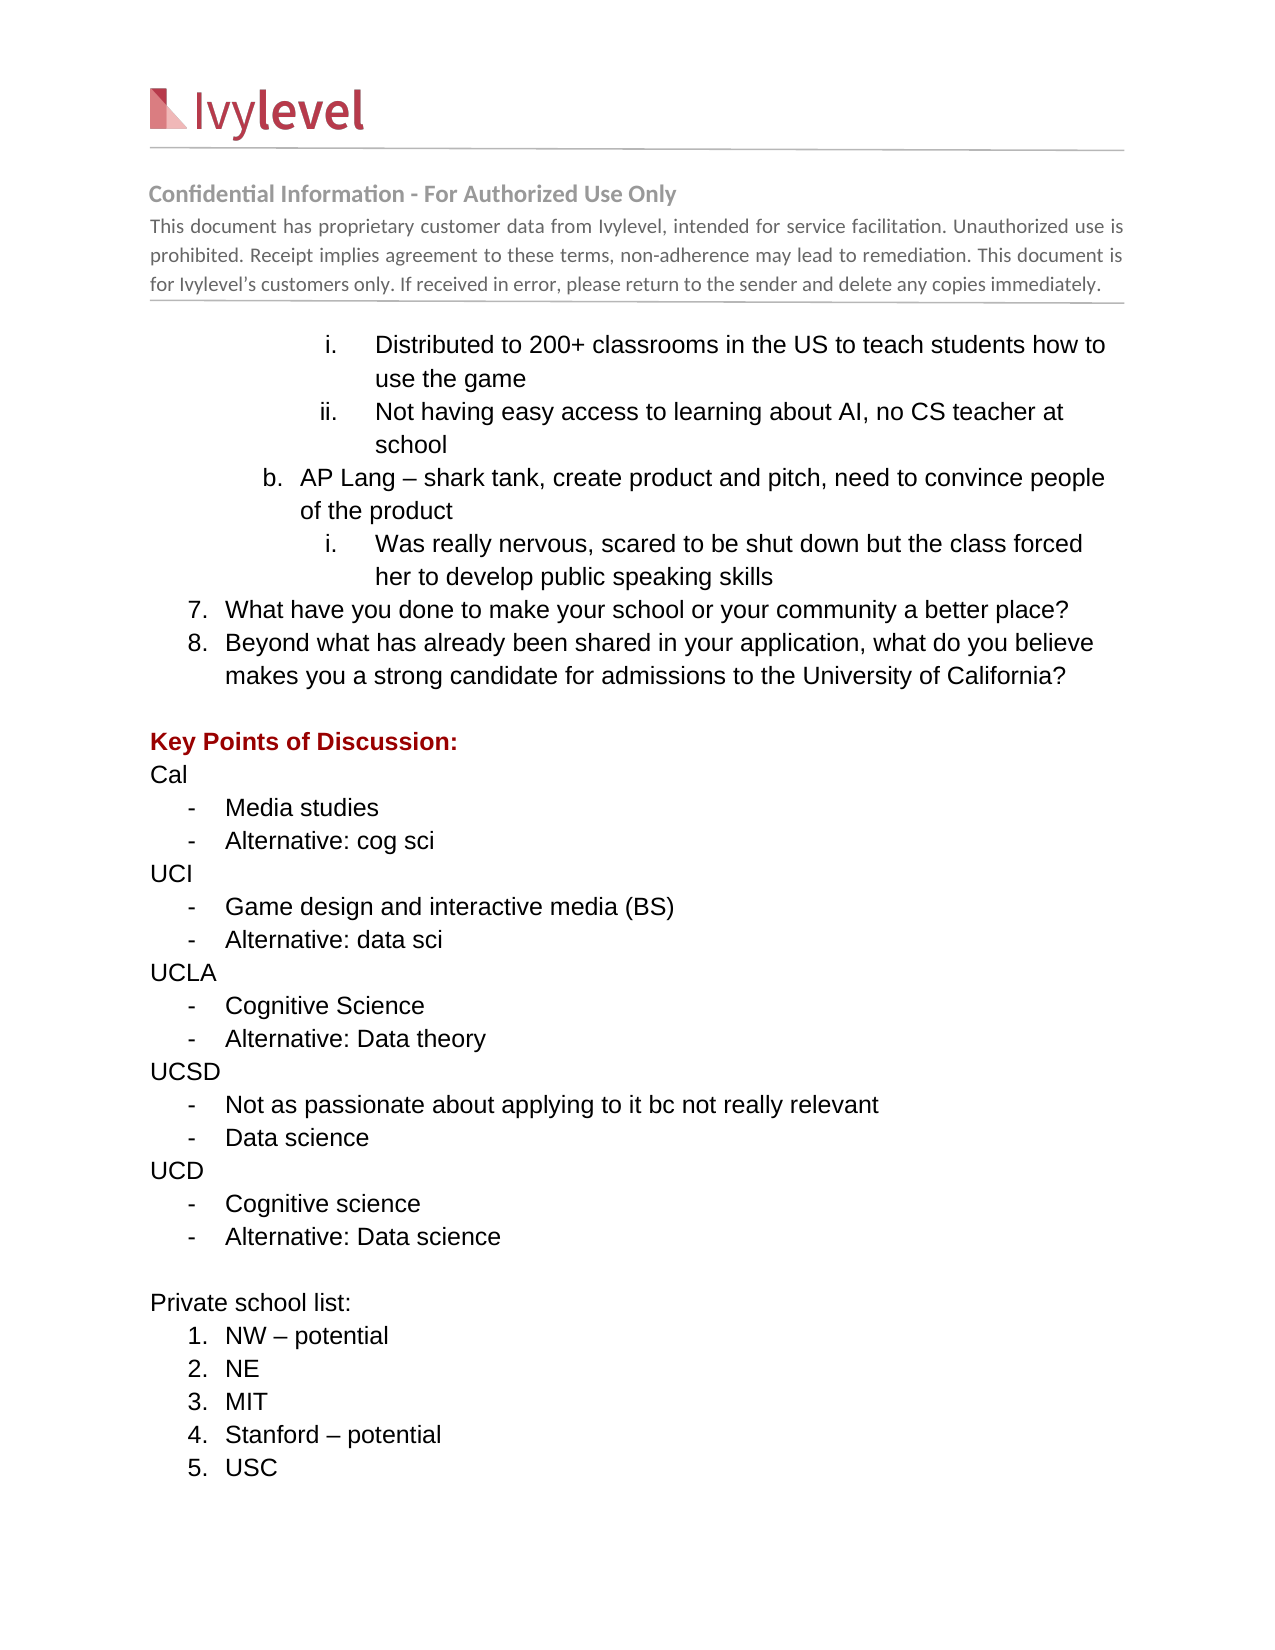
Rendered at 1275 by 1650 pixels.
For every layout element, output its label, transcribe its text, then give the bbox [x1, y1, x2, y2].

text Private school list: [150, 1288, 1125, 1317]
list AP Lang – shark tank, create product and pitch, need to convince people of the product [262, 463, 1125, 524]
list NE [187, 1354, 1125, 1383]
list Was really nervous, scared to be shut down but the class forced her to develop public speaking skills [337, 529, 1125, 590]
text UCSD [150, 1057, 1125, 1086]
list Cognitive science [187, 1189, 1125, 1218]
list Alternative: data sci [187, 925, 1125, 954]
list NW – potential [187, 1321, 1125, 1350]
list Not having easy access to learning about AI, no CS teacher at school [337, 397, 1125, 458]
list Alternative: Data theory [187, 1024, 1125, 1053]
list Game design and interactive media (BS) [187, 892, 1125, 921]
list Cognitive Science [187, 991, 1125, 1020]
list MIT [187, 1387, 1125, 1416]
list Alternative: cog sci [187, 826, 1125, 854]
picture [150, 75, 365, 144]
list Stanford – potential [187, 1420, 1125, 1449]
list Alternative: Data science [187, 1222, 1125, 1251]
text UCLA [150, 958, 1125, 987]
text Cal [150, 760, 1125, 788]
text UCI [150, 859, 1125, 888]
list Distributed to 200+ classrooms in the US to teach students how to use the game [337, 331, 1125, 392]
list USC [187, 1453, 1125, 1482]
list Media studies [187, 793, 1125, 822]
list Data science [187, 1123, 1125, 1152]
text Key Points of Discussion: [150, 694, 1125, 756]
list Not as passionate about applying to it bc not really relevant [187, 1090, 1125, 1119]
text UCD [150, 1156, 1125, 1185]
list What have you done to make your school or your community a better place? [187, 595, 1125, 623]
list Beyond what has already been shared in your application, what do you believe makes you a strong candidate for admissions to the University of California? [187, 628, 1125, 689]
